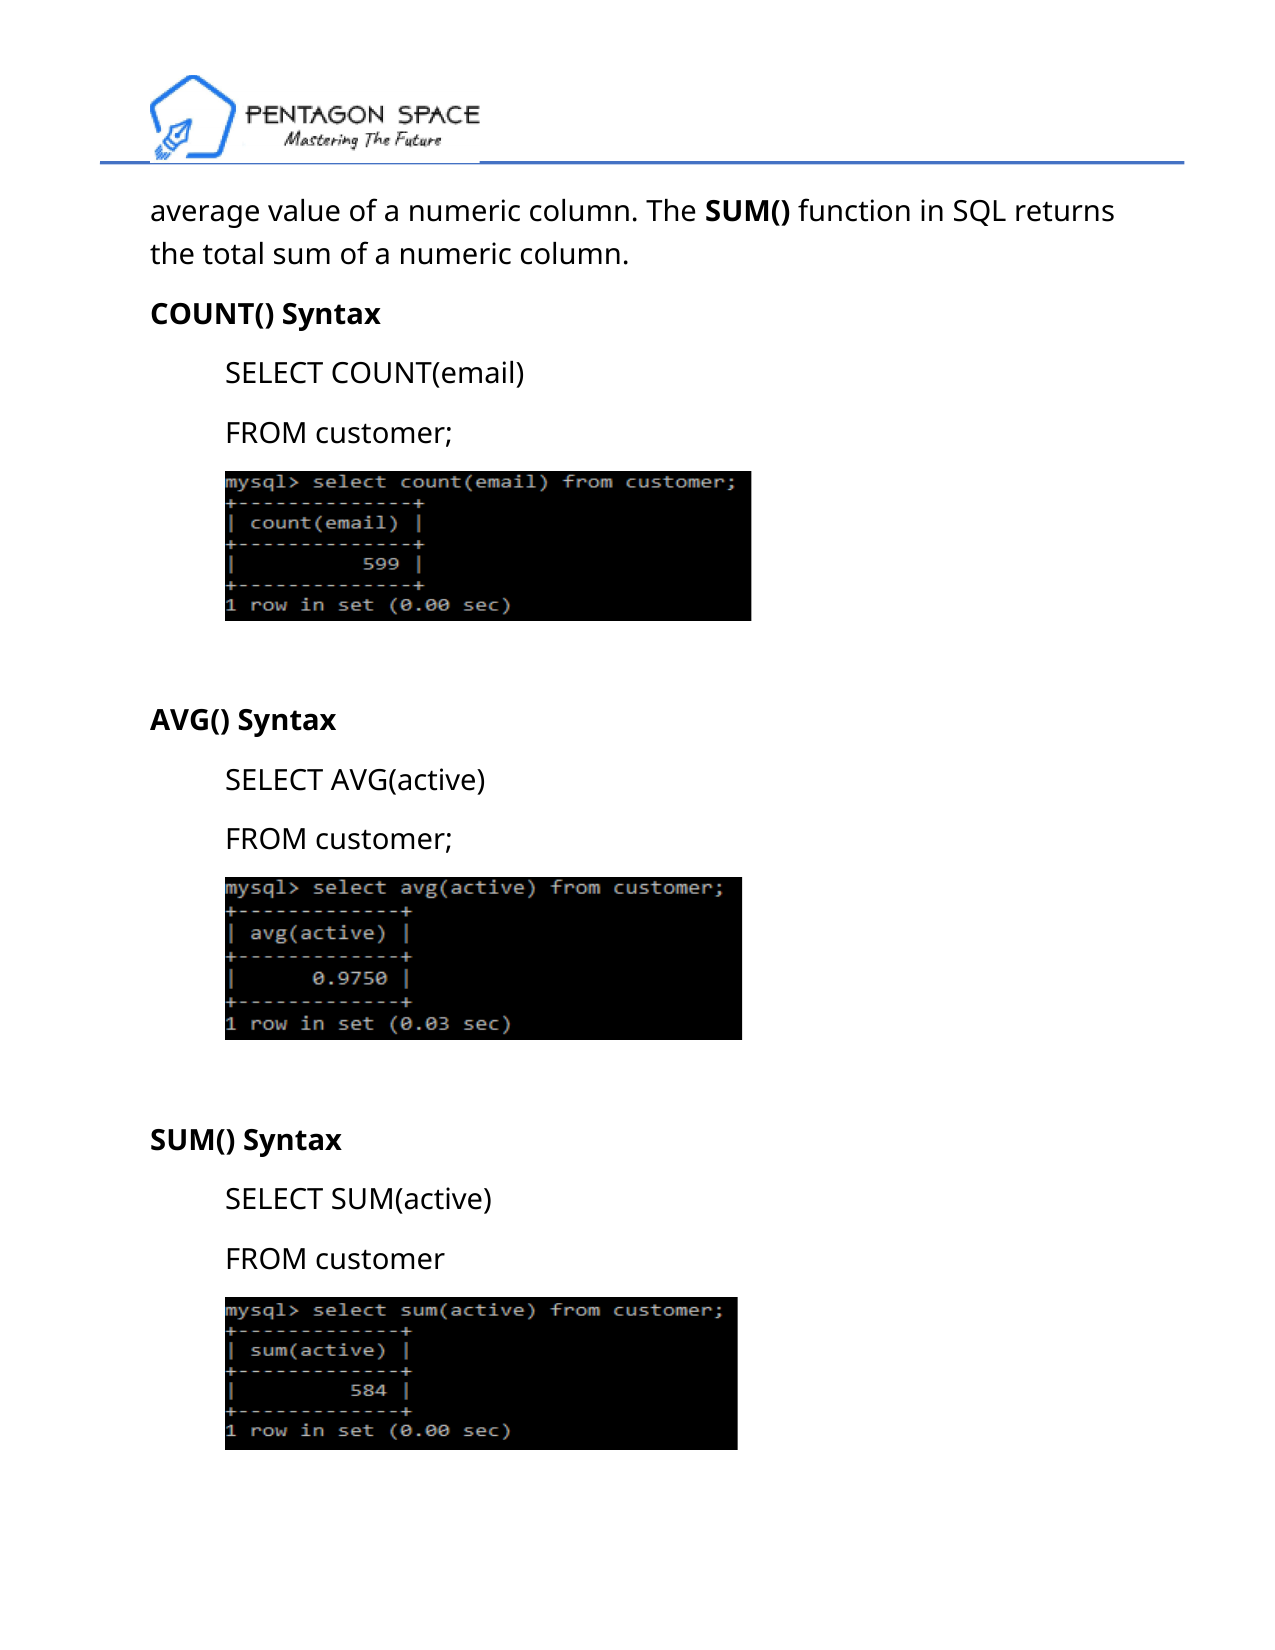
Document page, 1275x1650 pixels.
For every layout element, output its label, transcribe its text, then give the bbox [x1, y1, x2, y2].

text SELECT SUM(active) [150, 1178, 1125, 1218]
text COUNT() Syntax [150, 293, 1125, 333]
picture [225, 471, 752, 621]
text SUM() Syntax [150, 1119, 1125, 1159]
text AVG() Syntax [150, 699, 1125, 739]
text FROM customer; [150, 818, 1125, 858]
text SELECT AVG(active) [150, 759, 1125, 799]
picture [225, 1297, 738, 1450]
text FROM customer; [150, 412, 1125, 452]
text FROM customer [150, 1238, 1125, 1278]
picture [150, 75, 480, 163]
picture [225, 877, 743, 1040]
text SELECT COUNT(email) [150, 352, 1125, 392]
